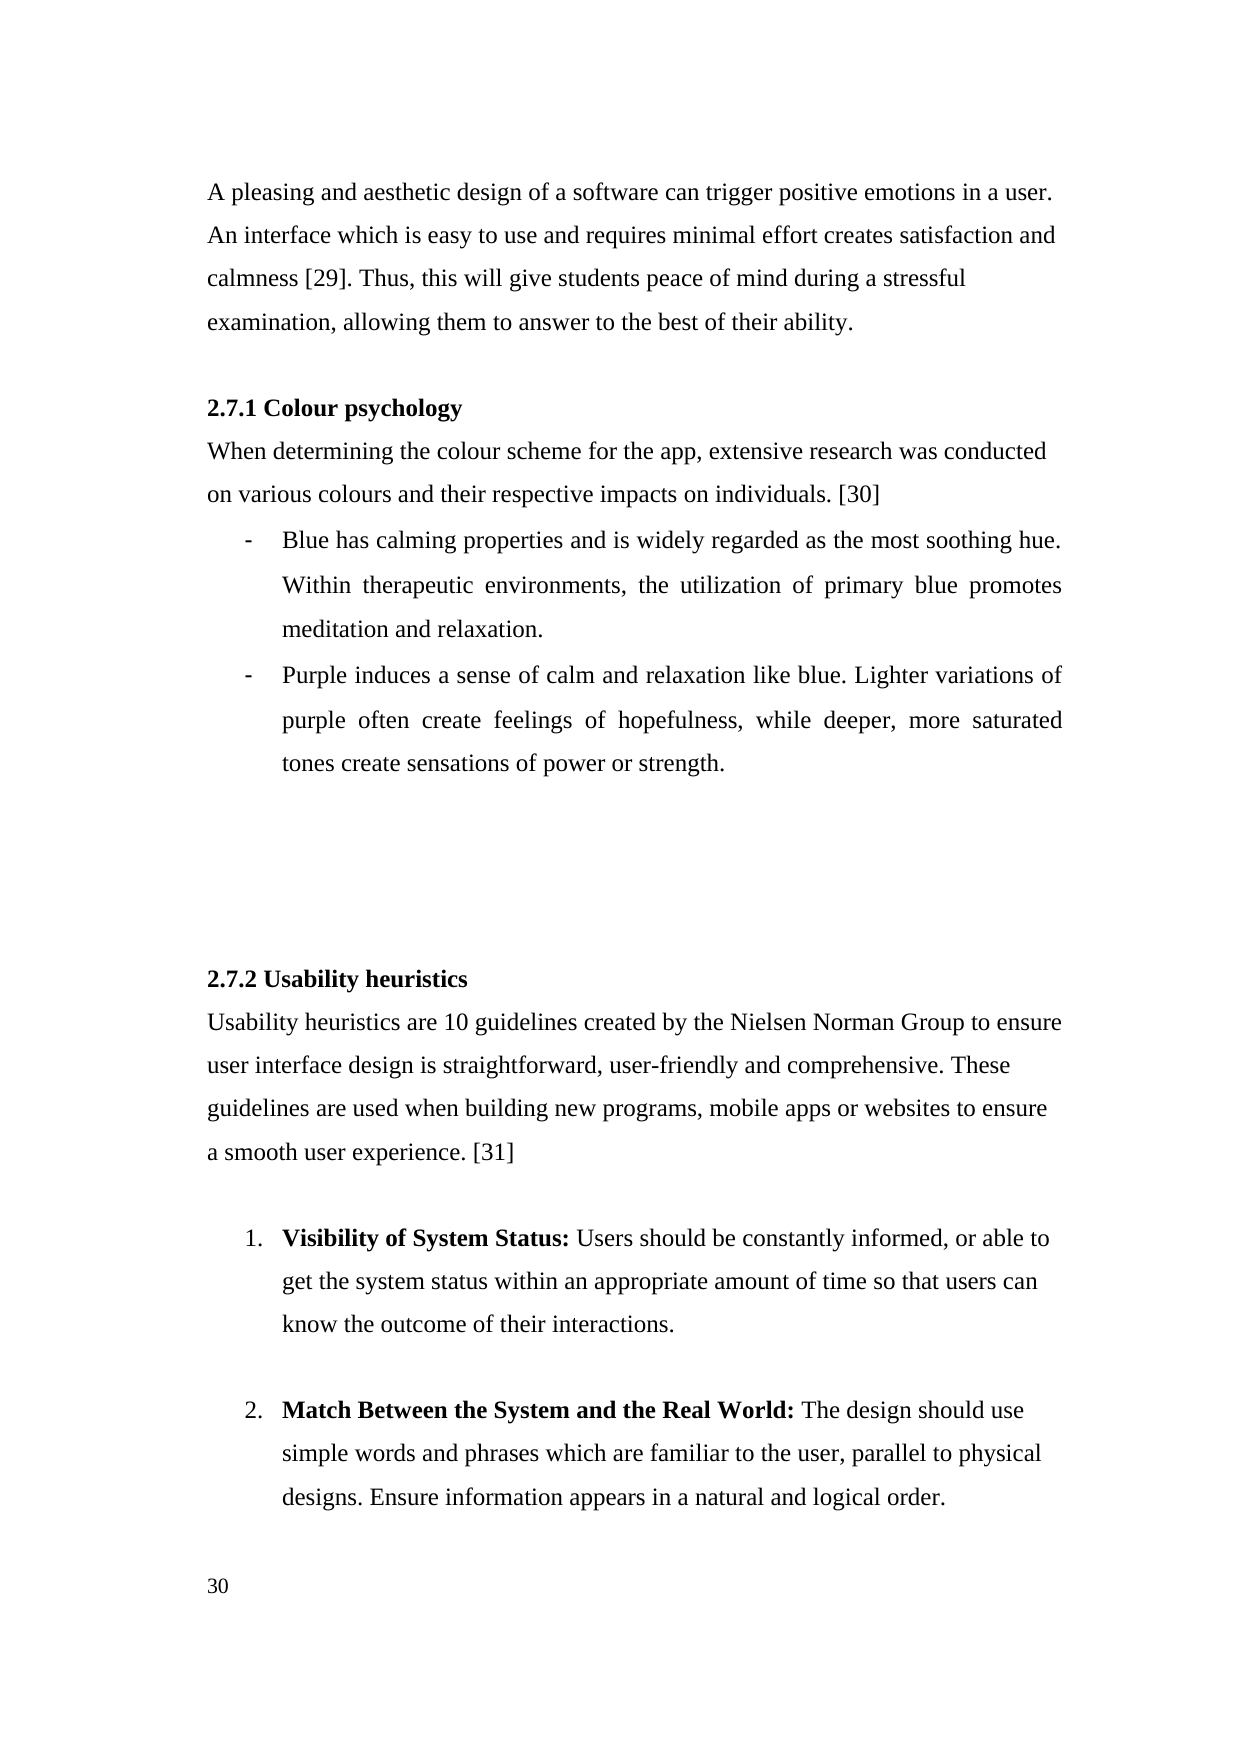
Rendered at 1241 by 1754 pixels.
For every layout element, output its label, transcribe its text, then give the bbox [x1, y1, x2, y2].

text 2.7.1 Colour psychology [207, 393, 1063, 422]
text 2.7.2 Usability heuristics [207, 964, 1063, 993]
list Match Between the System and the Real World: The design should use simple words and phrases which are familiar to the user, parallel to physical designs. Ensure information appears in a natural and logical order. [244, 1395, 1063, 1510]
text When determining the colour scheme for the app, extensive research was conducted on various colours and their respective impacts on individuals. [30] [207, 436, 1063, 508]
text A pleasing and aesthetic design of a software can trigger positive emotions in a user. An interface which is easy to use and requires minimal effort creates satisfaction and calmness [29]. Thus, this will give students peace of mind during a stressful examination, allowing them to answer to the best of their ability. [207, 177, 1063, 335]
list Blue has calming properties and is widely regarded as the most soothing hue. Within therapeutic environments, the utilization of primary blue promotes meditation and relaxation. [244, 522, 1063, 642]
text Usability heuristics are 10 guidelines created by the Nielsen Norman Group to ensure user interface design is straightforward, user-friendly and comprehensive. These guidelines are used when building new programs, mobile apps or websites to ensure a smooth user experience. [31] [207, 1007, 1063, 1165]
list Purple induces a sense of calm and relaxation like blue. Lighter variations of purple often create feelings of hopefulness, while deeper, more saturated tones create sensations of power or strength. [244, 657, 1063, 777]
list Visibility of System Status: Users should be constantly informed, or able to get the system status within an appropriate amount of time so that users can know the outcome of their interactions. [244, 1223, 1063, 1338]
